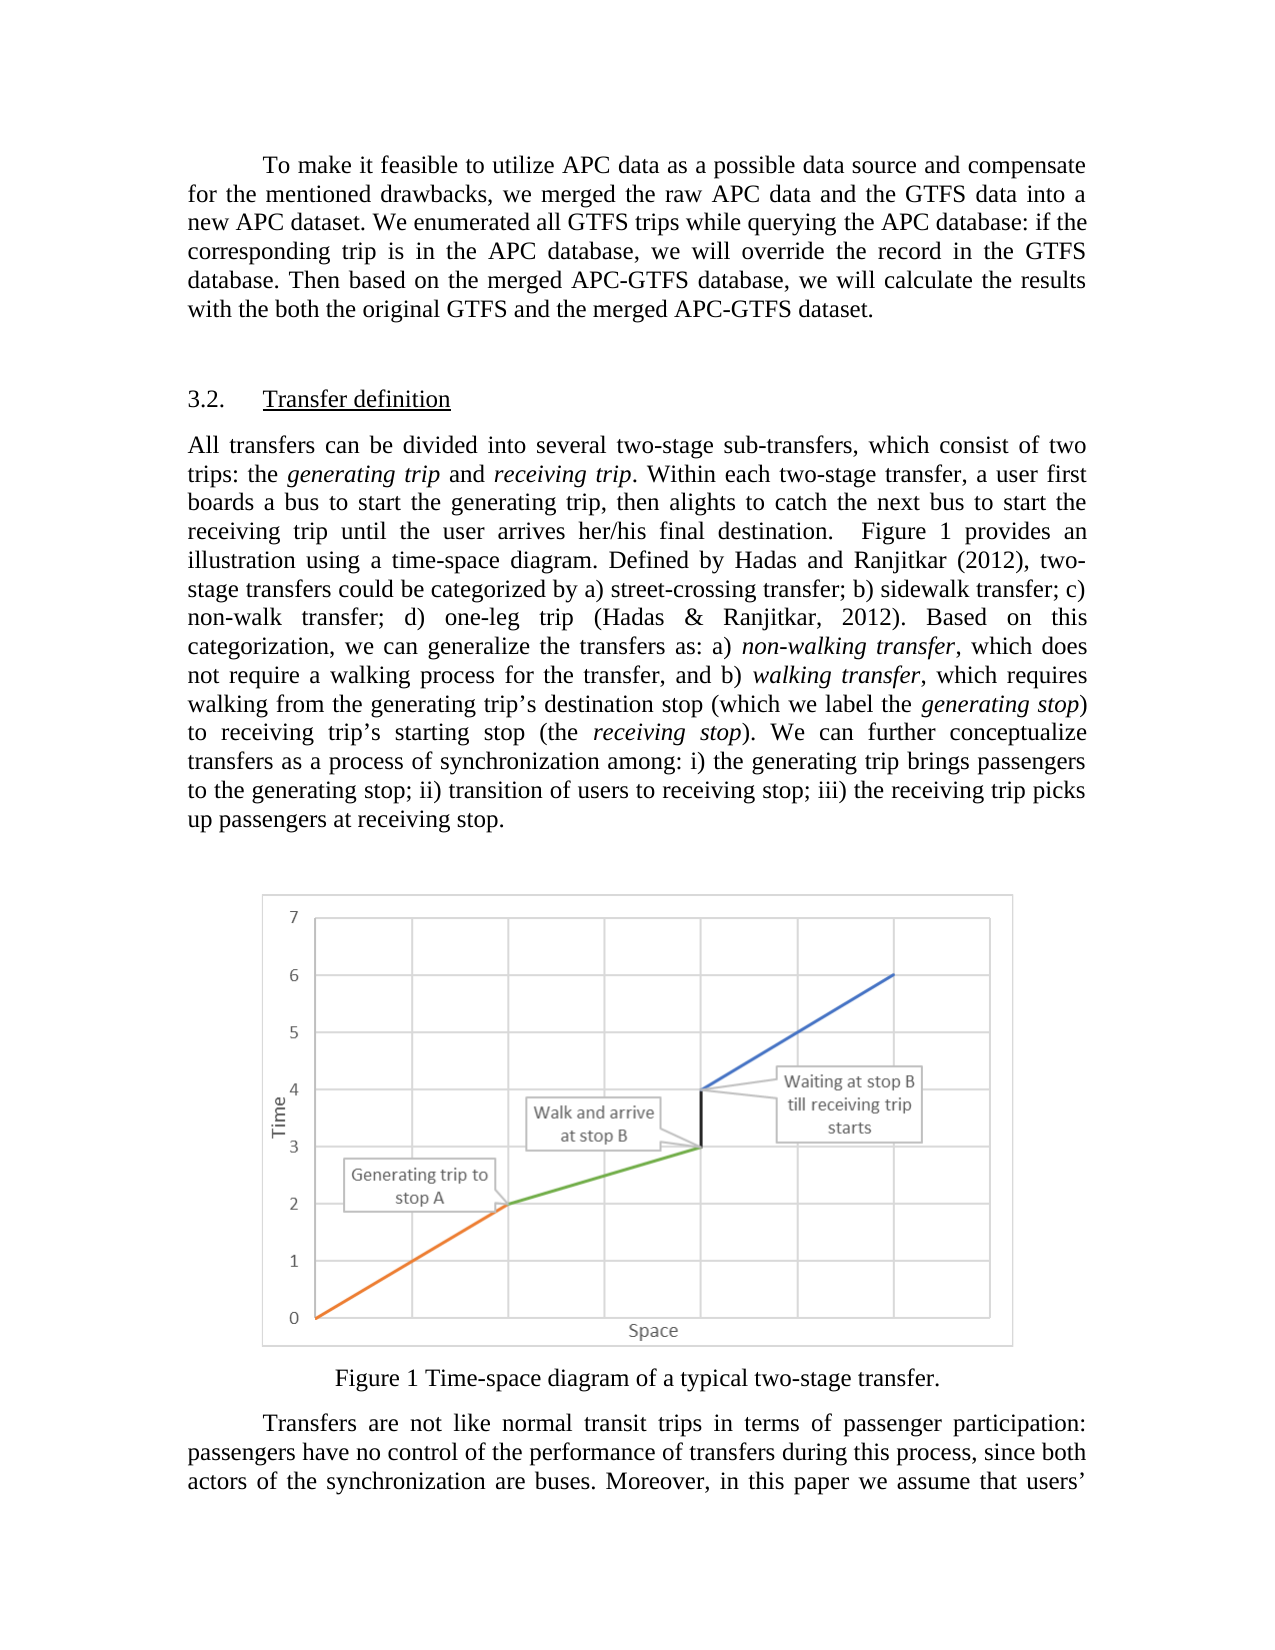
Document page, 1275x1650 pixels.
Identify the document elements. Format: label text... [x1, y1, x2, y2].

list Transfer definition [187, 384, 1087, 413]
picture [261, 894, 1014, 1347]
text Figure 1 Time-space diagram of a typical two-stage transfer. [187, 1363, 1087, 1392]
text All transfers can be divided into several two-stage sub-transfers, which consist of two trips: the generating trip and receiving trip. Within each two-stage transfer, a user first boards a bus to start the generating trip, then alights to catch the next bus to start the receiving trip until the user arrives her/his final destination. Figure 1 provides an illustration using a time-space diagram. Defined by Hadas and Ranjitkar (2012), two-stage transfers could be categorized by a) street-crossing transfer; b) sidewalk transfer; c) non-walk transfer; d) one-leg trip (Hadas & Ranjitkar, 2012). Based on this categorization, we can generalize the transfers as: a) non-walking transfer, which does not require a walking process for the transfer, and b) walking transfer, which requires walking from the generating trip’s destination stop (which we label the generating stop) to receiving trip’s starting stop (the receiving stop). We can further conceptualize transfers as a process of synchronization among: i) the generating trip brings passengers to the generating stop; ii) transition of users to receiving stop; iii) the receiving trip picks up passengers at receiving stop. [187, 430, 1087, 832]
text To make it feasible to utilize APC data as a possible data source and compensate for the mentioned drawbacks, we merged the raw APC data and the GTFS data into a new APC dataset. We enumerated all GTFS trips while querying the APC database: if the corresponding trip is in the APC database, we will override the record in the GTFS database. Then based on the merged APC-GTFS database, we will calculate the results with the both the original GTFS and the merged APC-GTFS dataset. [187, 150, 1087, 322]
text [187, 1408, 1087, 1494]
